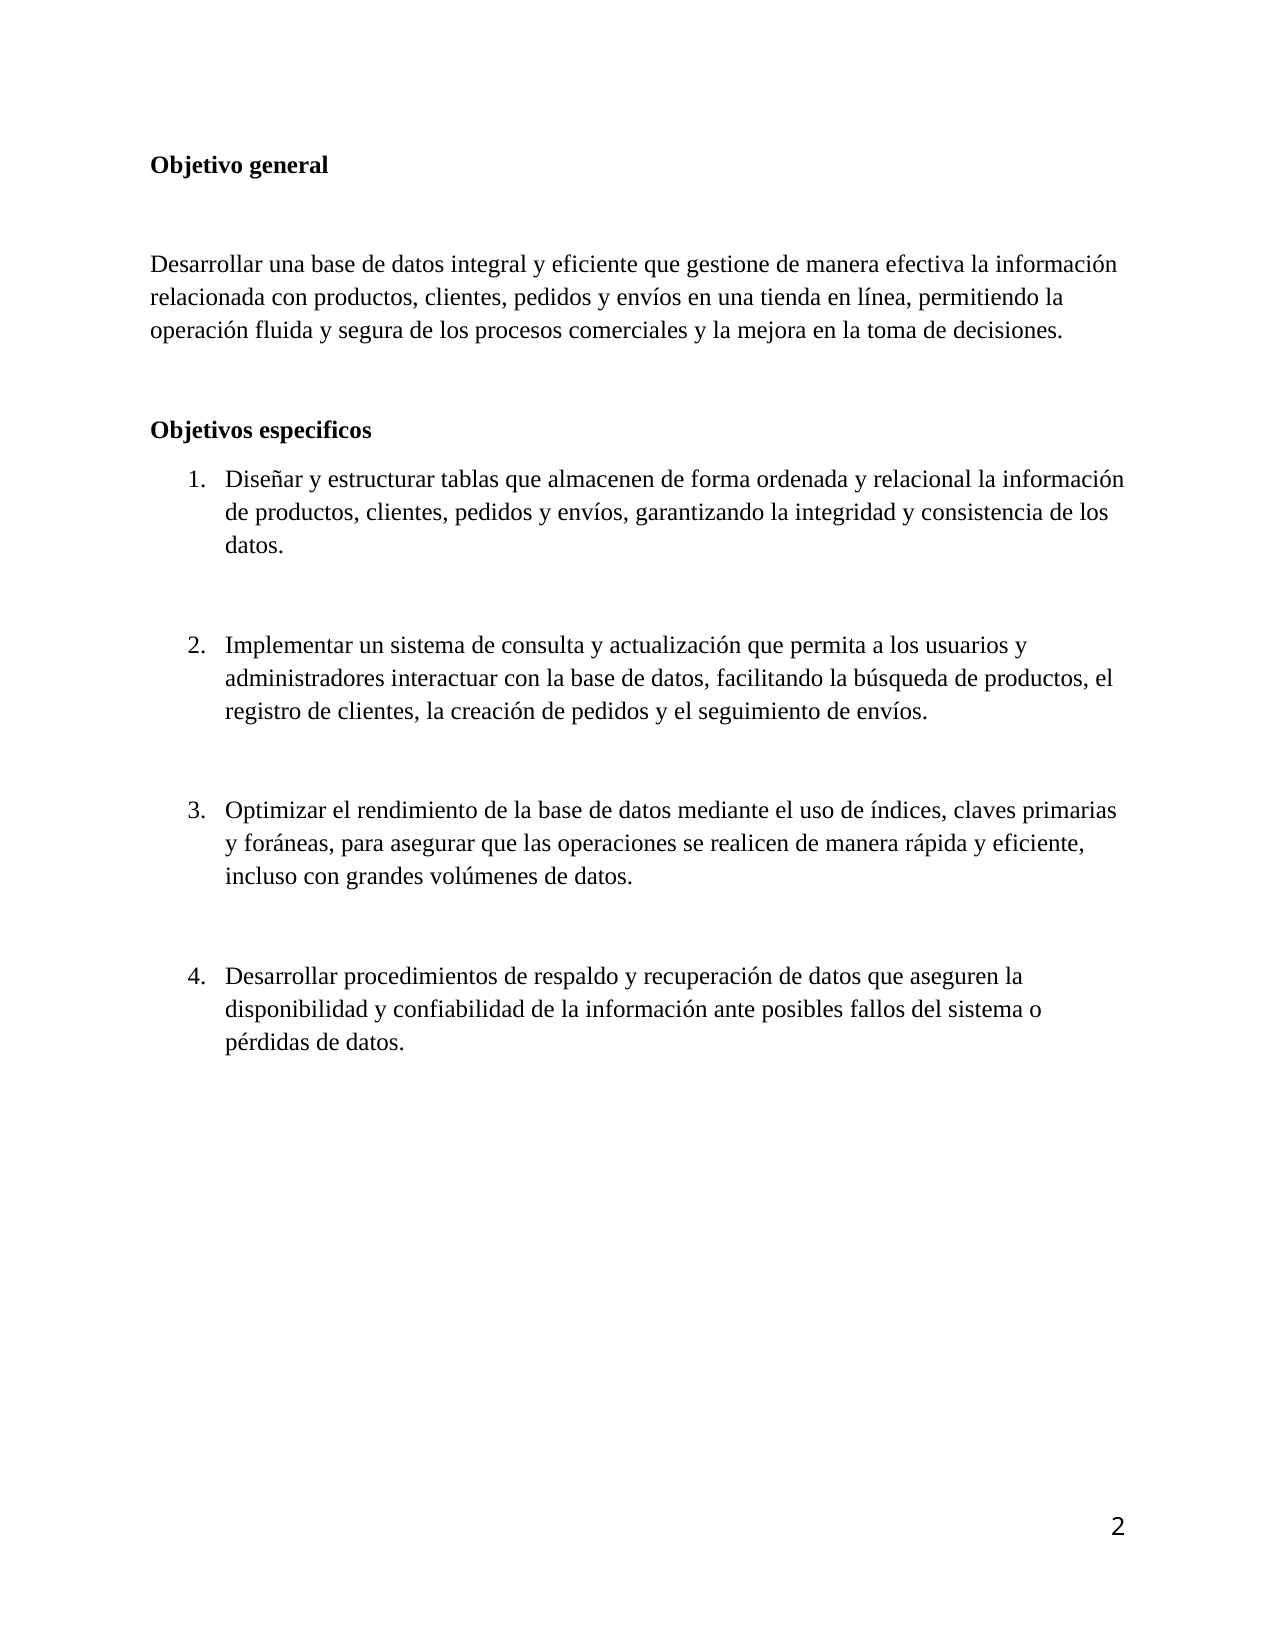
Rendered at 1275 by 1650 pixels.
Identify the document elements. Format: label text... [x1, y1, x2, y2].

text Desarrollar una base de datos integral y eficiente que gestione de manera efectiva la información relacionada con productos, clientes, pedidos y envíos en una tienda en línea, permitiendo la operación fluida y segura de los procesos comerciales y la mejora en la toma de decisiones. [150, 249, 1125, 344]
list Optimizar el rendimiento de la base de datos mediante el uso de índices, claves primarias y foráneas, para asegurar que las operaciones se realicen de manera rápida y eficiente, incluso con grandes volúmenes de datos. [187, 795, 1125, 890]
text Objetivos especificos [150, 415, 1125, 443]
list Implementar un sistema de consulta y actualización que permita a los usuarios y administradores interactuar con la base de datos, facilitando la búsqueda de productos, el registro de clientes, la creación de pedidos y el seguimiento de envíos. [187, 630, 1125, 725]
list Diseñar y estructurar tablas que almacenen de forma ordenada y relacional la información de productos, clientes, pedidos y envíos, garantizando la integridad y consistencia de los datos. [187, 464, 1125, 559]
list Desarrollar procedimientos de respaldo y recuperación de datos que aseguren la disponibilidad y confiabilidad de la información ante posibles fallos del sistema o pérdidas de datos. [187, 961, 1125, 1056]
text Objetivo general [150, 150, 1125, 179]
